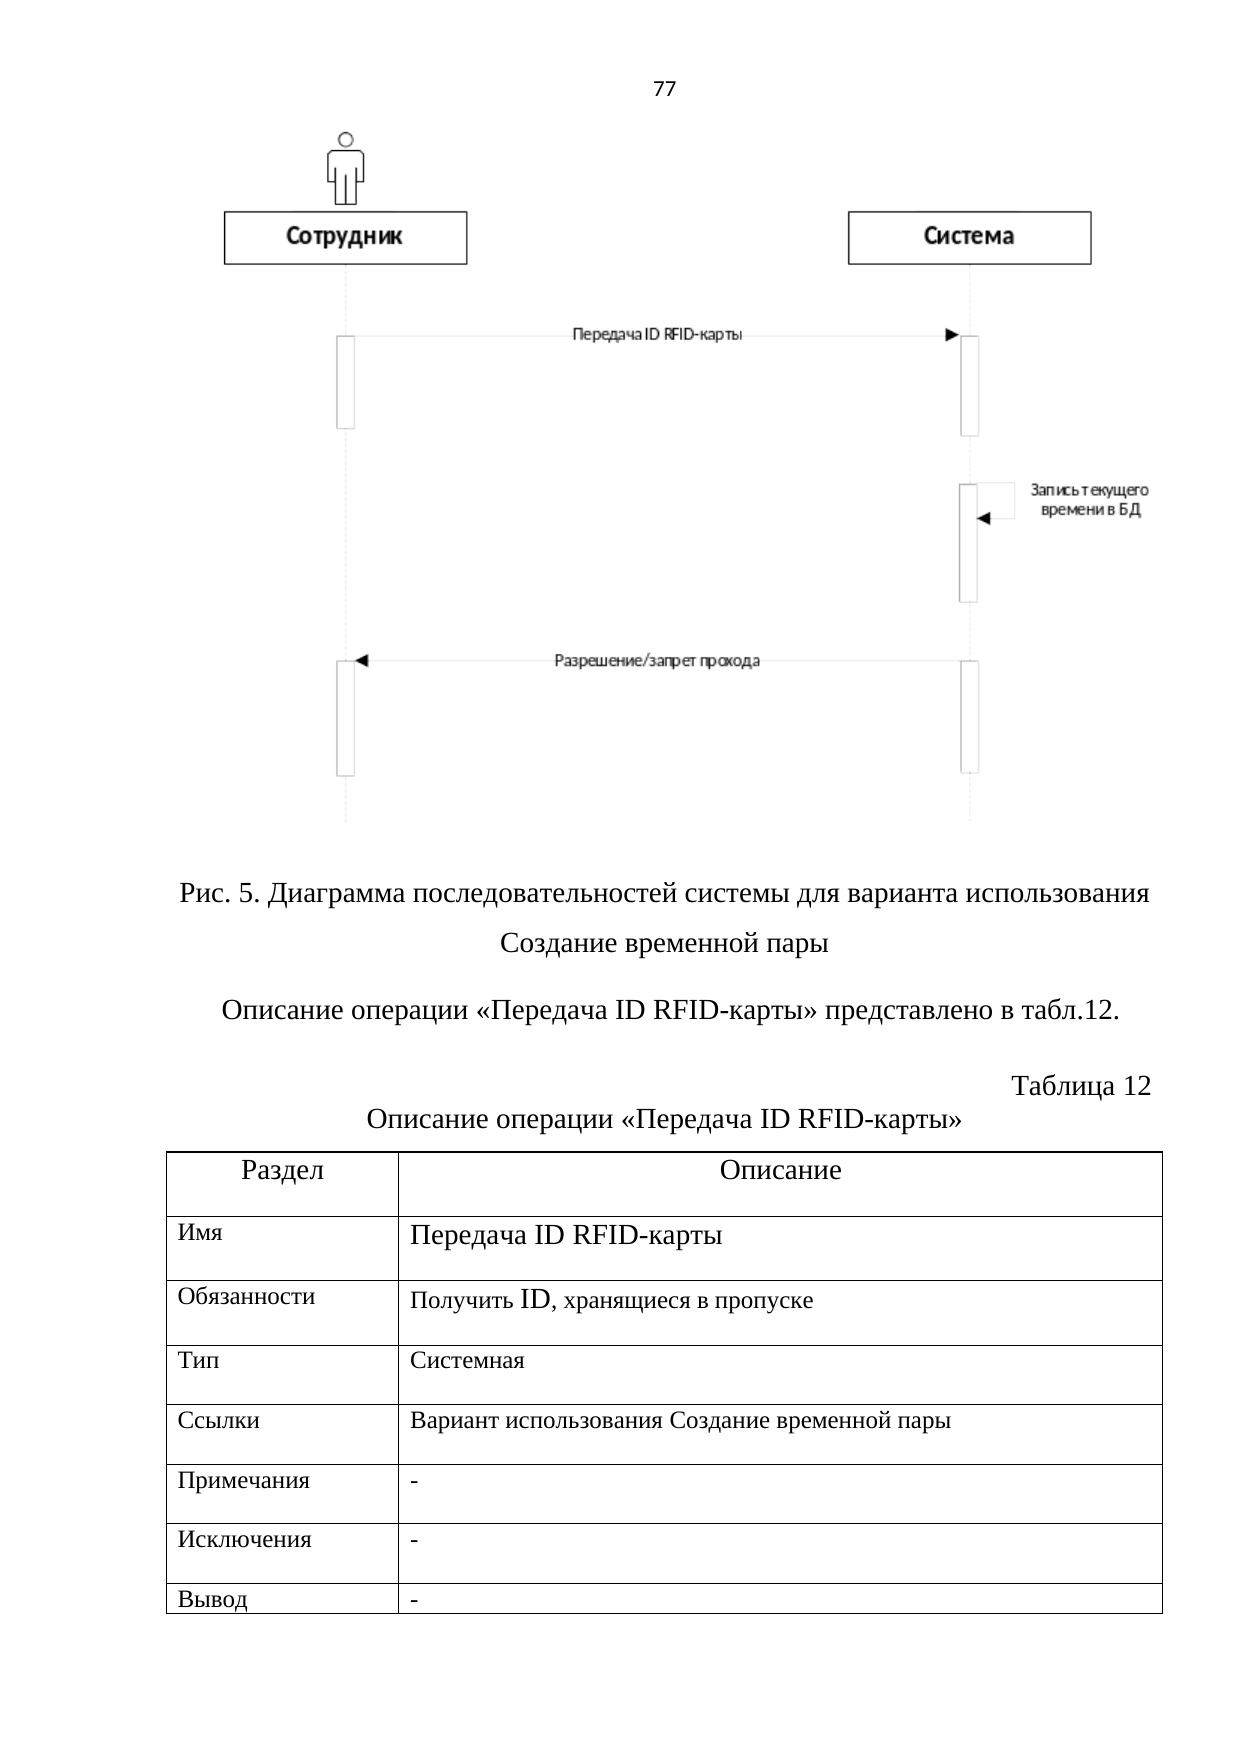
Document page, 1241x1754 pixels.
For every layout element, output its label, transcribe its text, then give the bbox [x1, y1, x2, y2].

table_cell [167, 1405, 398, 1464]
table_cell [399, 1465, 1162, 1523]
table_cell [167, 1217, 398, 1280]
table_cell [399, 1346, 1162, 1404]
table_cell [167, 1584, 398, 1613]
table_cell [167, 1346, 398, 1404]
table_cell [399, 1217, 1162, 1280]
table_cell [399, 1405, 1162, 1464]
text Рис. 5. Диаграмма последовательностей системы для варианта использования Создание временной пары [177, 875, 1152, 959]
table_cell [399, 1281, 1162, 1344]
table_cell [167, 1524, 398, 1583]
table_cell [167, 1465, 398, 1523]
text Описание операции «Передача ID RFID-карты» [177, 1101, 1152, 1135]
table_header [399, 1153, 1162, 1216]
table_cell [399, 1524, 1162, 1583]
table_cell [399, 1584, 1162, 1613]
text Описание операции «Передача ID RFID-карты» представлено в табл.12. [177, 992, 1152, 1026]
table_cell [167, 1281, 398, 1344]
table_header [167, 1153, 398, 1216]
text Таблица 12 [177, 1068, 1152, 1101]
